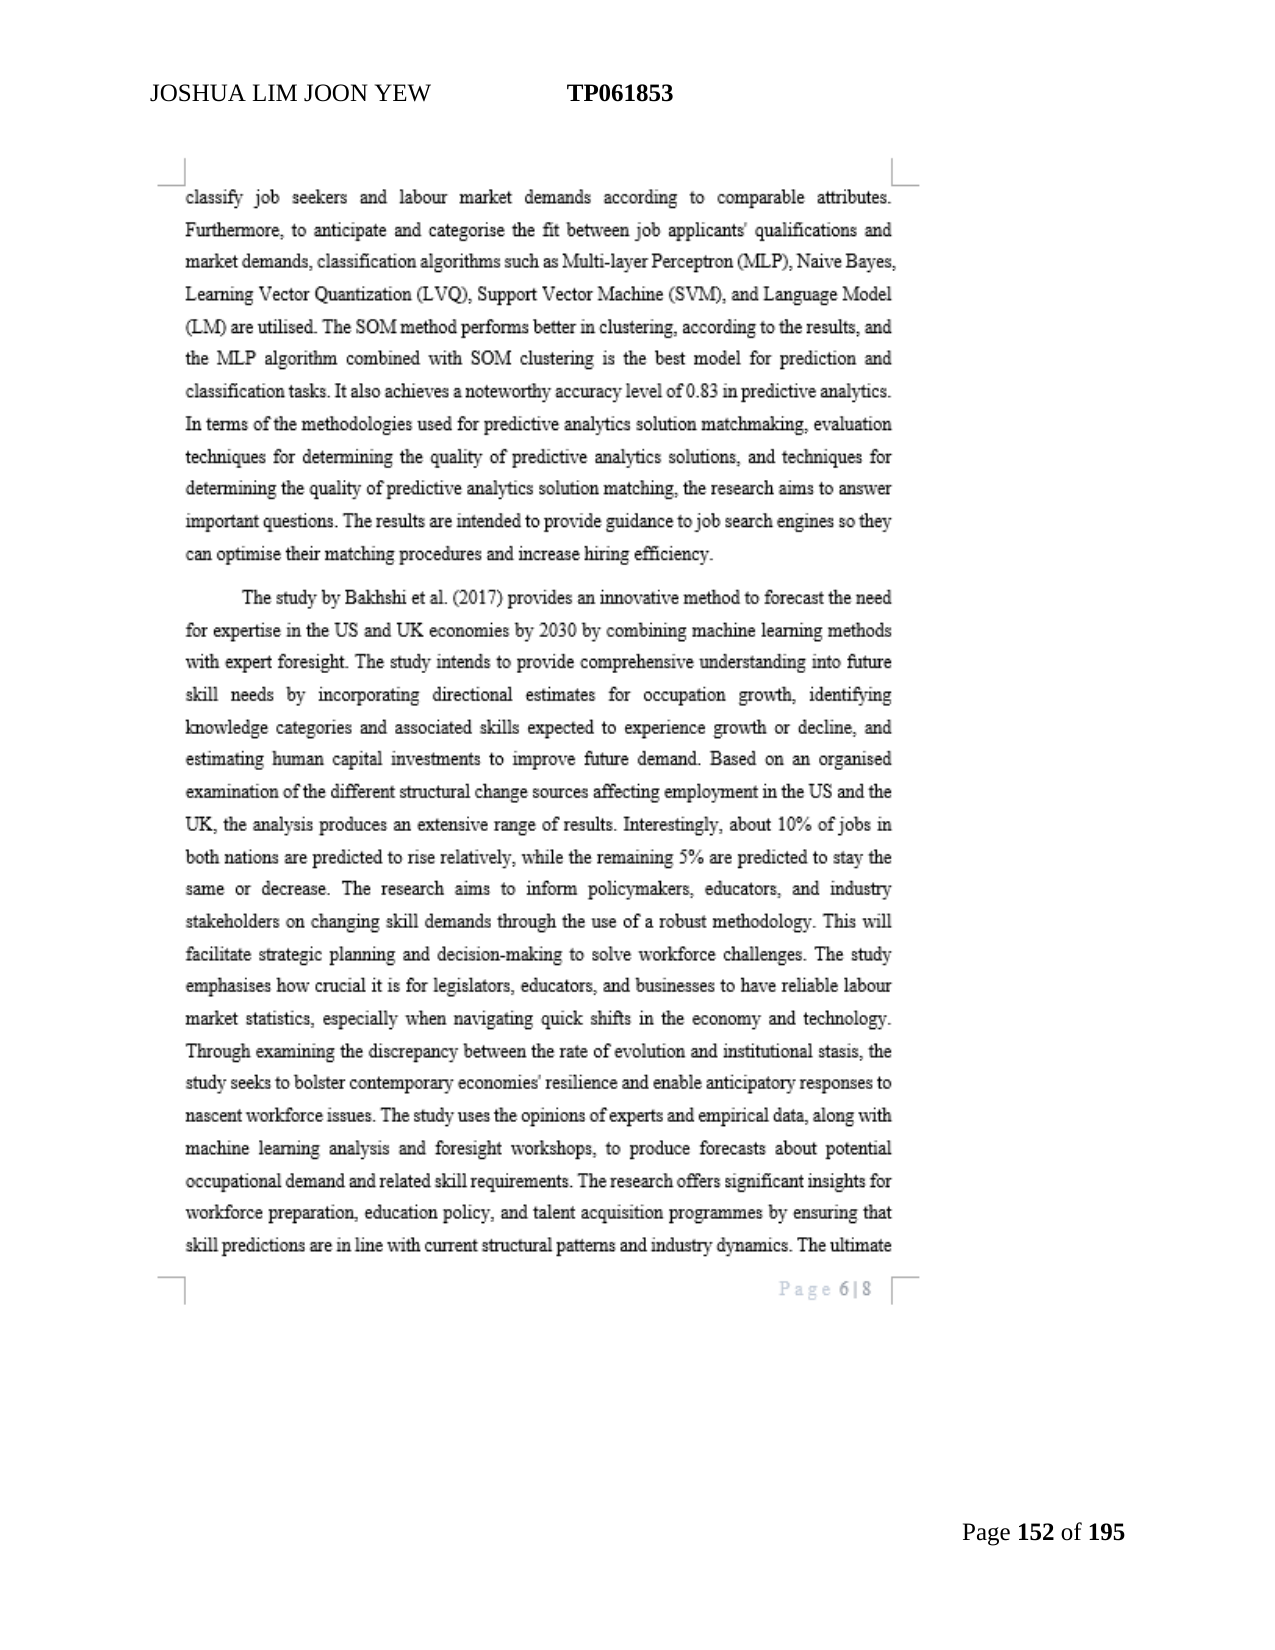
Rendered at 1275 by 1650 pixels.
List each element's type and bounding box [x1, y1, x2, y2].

picture [150, 150, 929, 1319]
